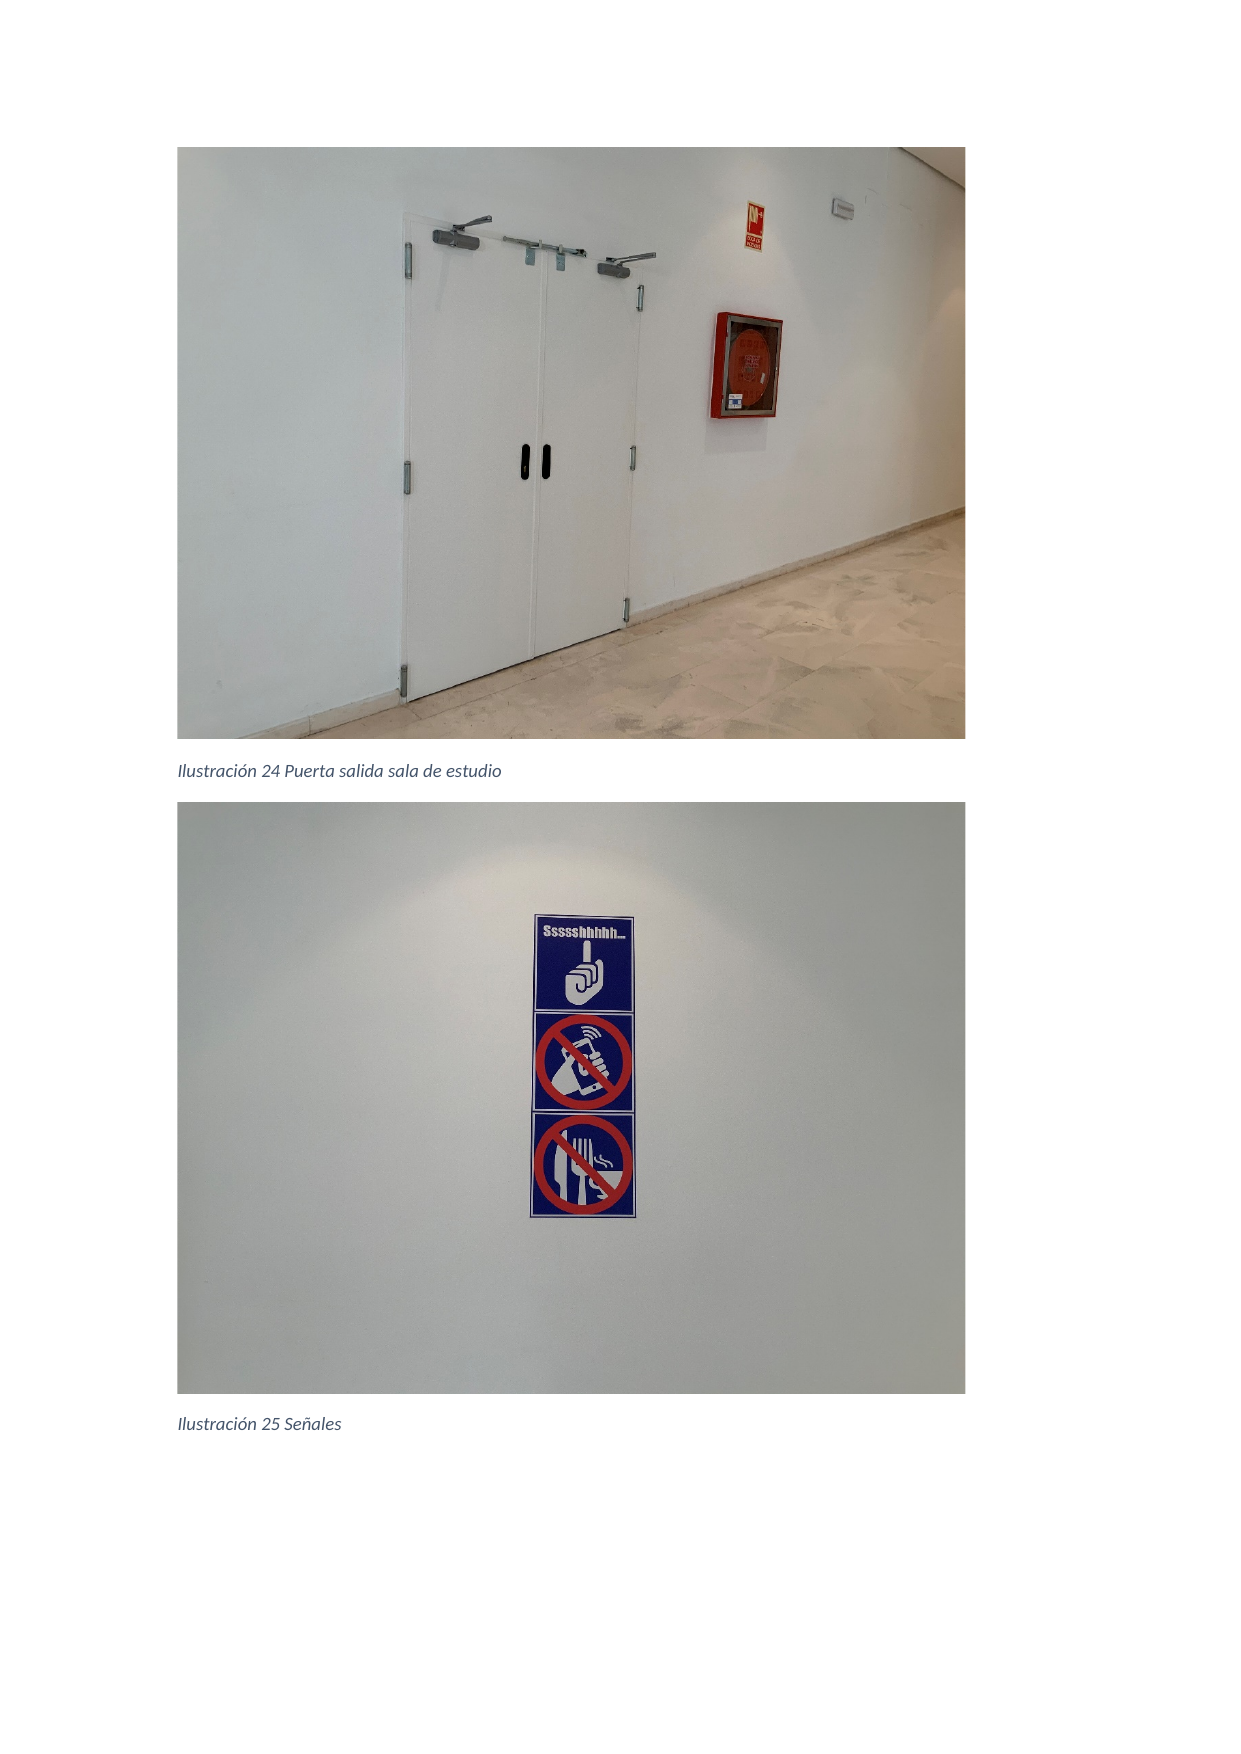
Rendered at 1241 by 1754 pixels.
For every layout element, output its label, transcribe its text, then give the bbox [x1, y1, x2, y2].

text Ilustración 24 Puerta salida sala de estudio [177, 759, 1063, 782]
picture [177, 147, 966, 739]
text Ilustración 25 Señales [177, 1412, 1063, 1435]
picture [177, 802, 966, 1394]
